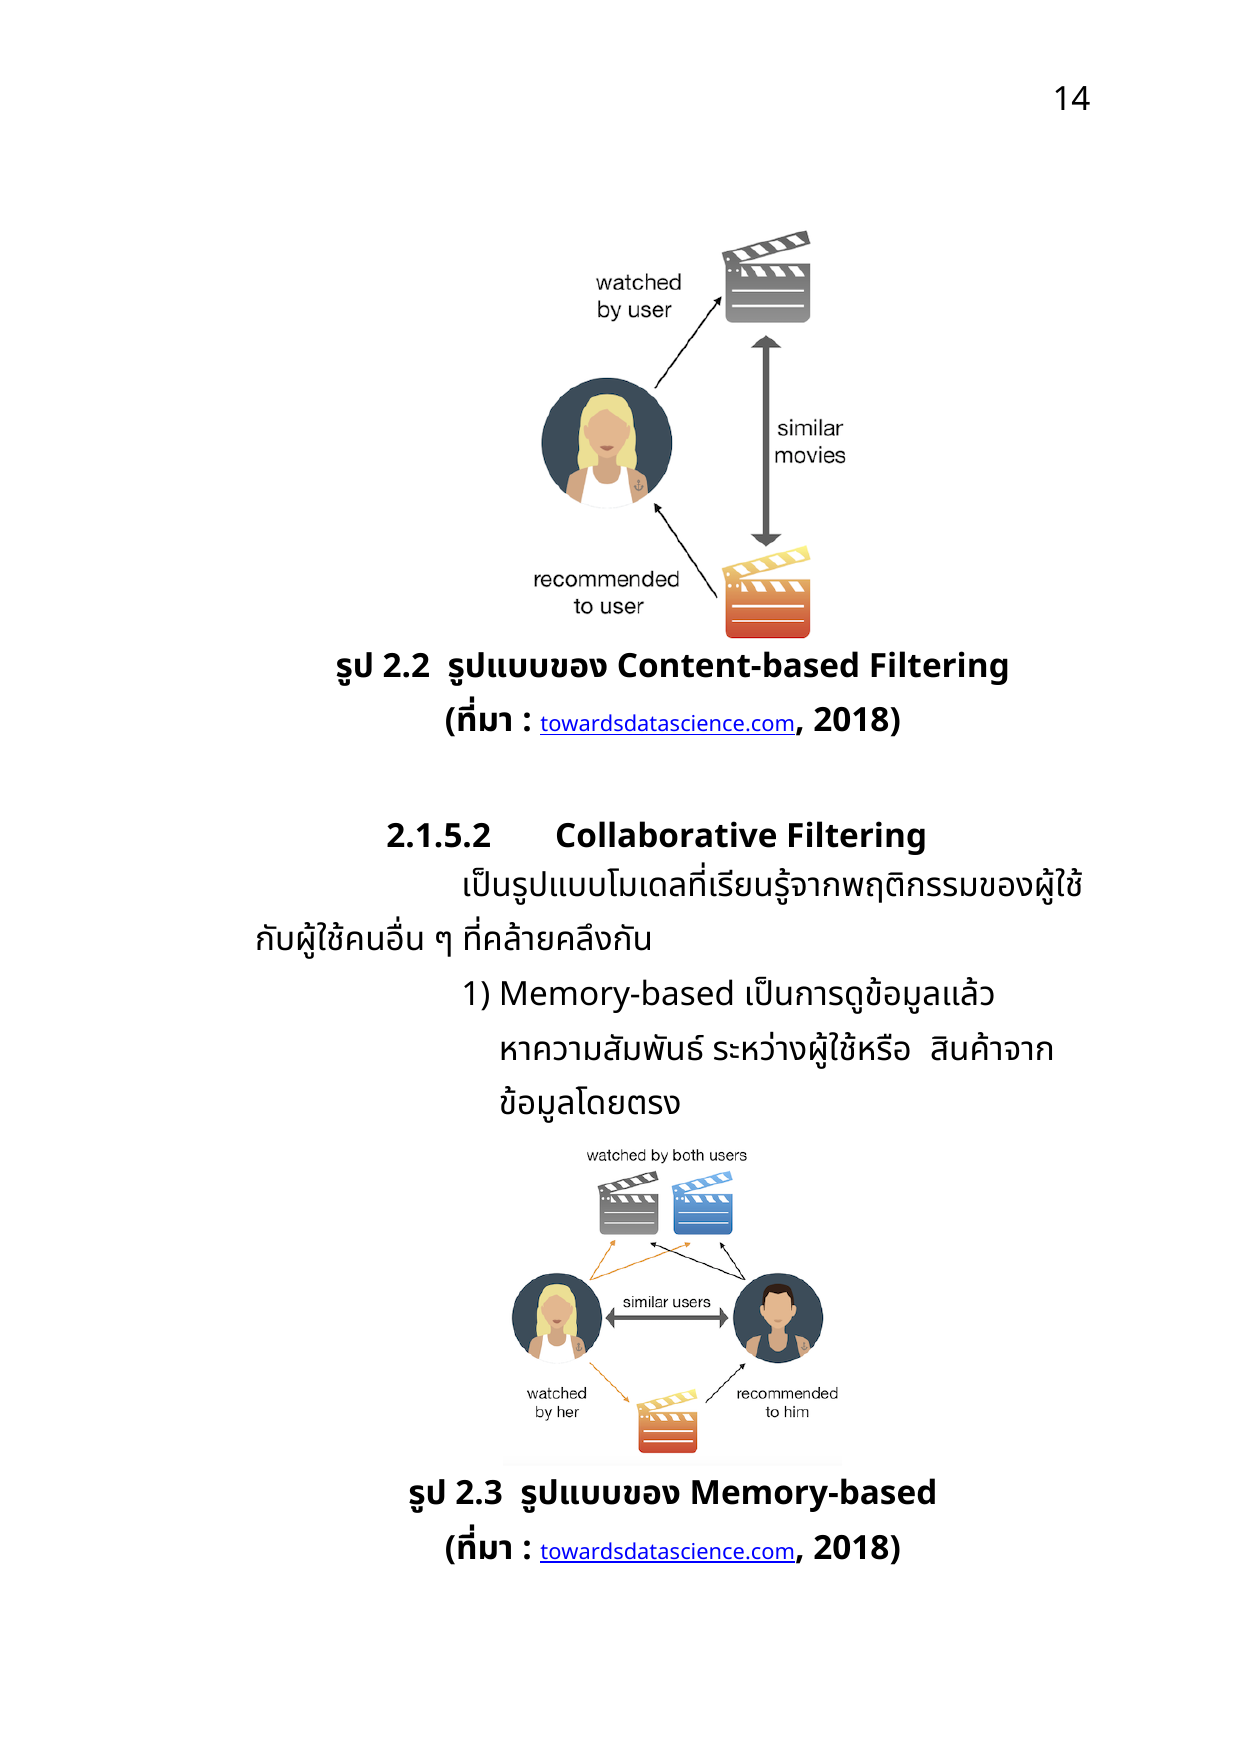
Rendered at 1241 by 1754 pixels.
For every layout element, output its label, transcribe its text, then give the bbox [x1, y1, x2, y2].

list เป็นรูปแบบโมเดลที่เรียนรู้จากพฤติกรรมของผู้ใช้กับผู้ใช้คนอื่น ๆ ที่คล้ายคลึงกัน [255, 861, 1090, 966]
list Memory-based เป็นการดูข้อมูลแล้วหาความสัมพันธ์ ระหว่างผู้ใช้หรือ สินค้าจากข้อมูลโดยตรง [461, 970, 1090, 1129]
list Collaborative Filtering [255, 812, 1090, 857]
picture [503, 1133, 843, 1466]
list รูป 2.2 รูปแบบของ Content-based Filtering [255, 642, 1090, 692]
list รูป 2.3 รูปแบบของ Memory-based [255, 1469, 1090, 1520]
picture [491, 227, 854, 639]
list (ที่มา : towardsdatascience.com, 2018) [255, 696, 1090, 747]
list (ที่มา : towardsdatascience.com, 2018) [255, 1524, 1090, 1574]
